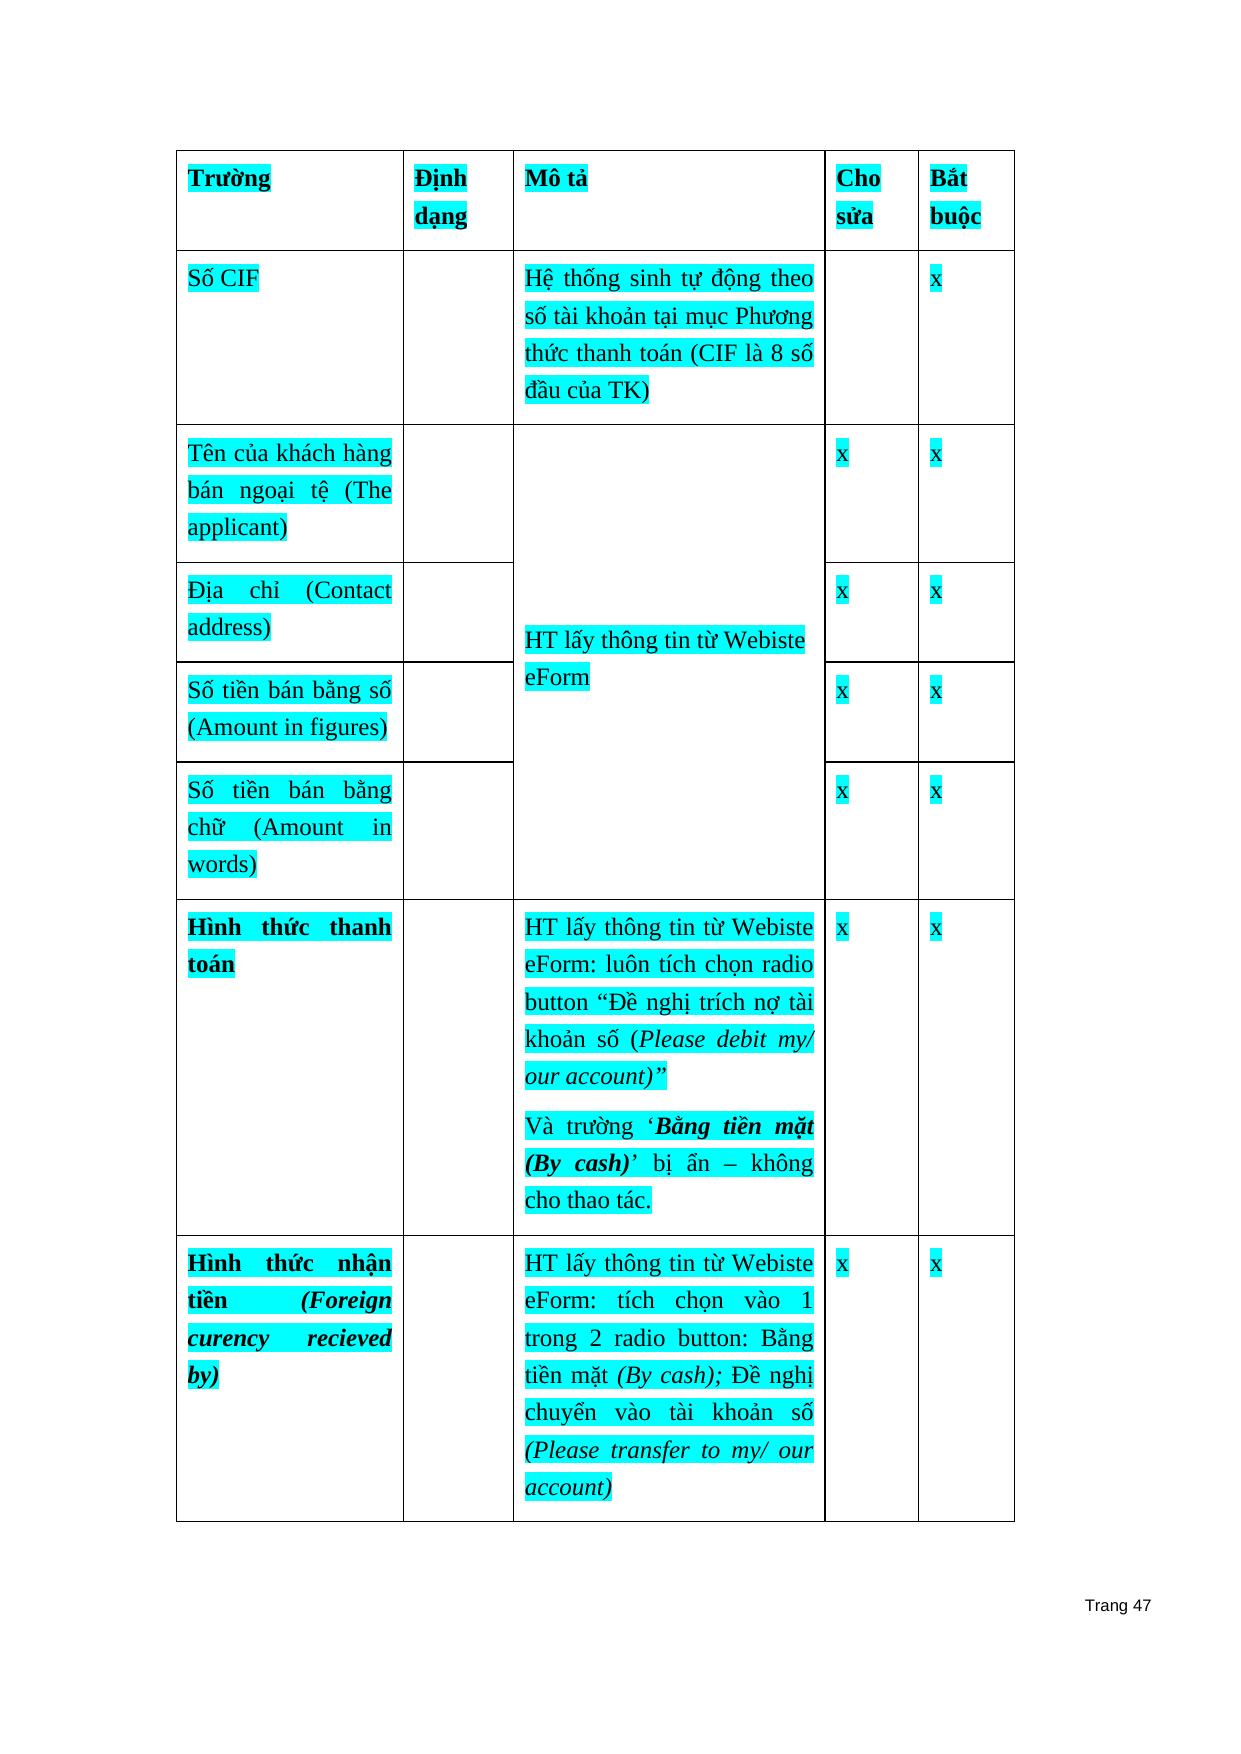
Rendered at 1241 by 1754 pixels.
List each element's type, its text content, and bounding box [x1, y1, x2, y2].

table_header Mô tả [514, 151, 824, 250]
table_cell x [919, 425, 1014, 562]
table_cell Hình thức nhận tiền (Foreign curency recieved by) [177, 1236, 403, 1521]
table_cell Tên của khách hàng bán ngoại tệ (The applicant) [177, 425, 403, 562]
table_cell [404, 425, 513, 562]
table_cell HT lấy thông tin từ Webiste eForm: luôn tích chọn radio button “Đề nghị trích nợ tài khoản số (Please debit my/ our account)” Và trường ‘Bằng tiền mặt (By cash)’ bị ẩn – không cho thao tác. [514, 900, 824, 1235]
table_cell x [919, 1236, 1014, 1521]
table_cell Hệ thống sinh tự động theo số tài khoản tại mục Phương thức thanh toán (CIF là 8 số đầu của TK) [514, 251, 824, 424]
table_cell x [919, 563, 1014, 661]
table_cell Hình thức thanh toán [177, 900, 403, 1235]
table_cell [826, 251, 918, 424]
table_cell x [826, 425, 918, 562]
table_cell [404, 663, 513, 761]
table_cell x [919, 251, 1014, 424]
table_cell [404, 1236, 513, 1521]
table_cell [404, 763, 513, 898]
table_cell HT lấy thông tin từ Webiste eForm [514, 425, 824, 898]
table_cell [404, 900, 513, 1235]
table_cell x [826, 563, 918, 661]
table_cell x [919, 900, 1014, 1235]
table_header Trường [177, 151, 403, 250]
table_cell x [826, 900, 918, 1235]
table_header Cho sửa [826, 151, 918, 250]
table_cell x [826, 663, 918, 761]
table_cell Số tiền bán bằng số (Amount in figures) [177, 663, 403, 761]
table_cell HT lấy thông tin từ Webiste eForm: tích chọn vào 1 trong 2 radio button: Bằng tiền mặt (By cash); Đề nghị chuyển vào tài khoản số (Please transfer to my/ our account) [514, 1236, 824, 1521]
table_header Định dạng [404, 151, 513, 250]
table_cell x [919, 663, 1014, 761]
table_cell Số CIF [177, 251, 403, 424]
table_cell x [826, 763, 918, 898]
table_cell [404, 563, 513, 661]
table_cell x [826, 1236, 918, 1521]
table_cell x [919, 763, 1014, 898]
table_cell Số tiền bán bằng chữ (Amount in words) [177, 763, 403, 898]
table_cell Địa chỉ (Contact address) [177, 563, 403, 661]
table_header Bắt buộc [919, 151, 1014, 250]
table_cell [404, 251, 513, 424]
